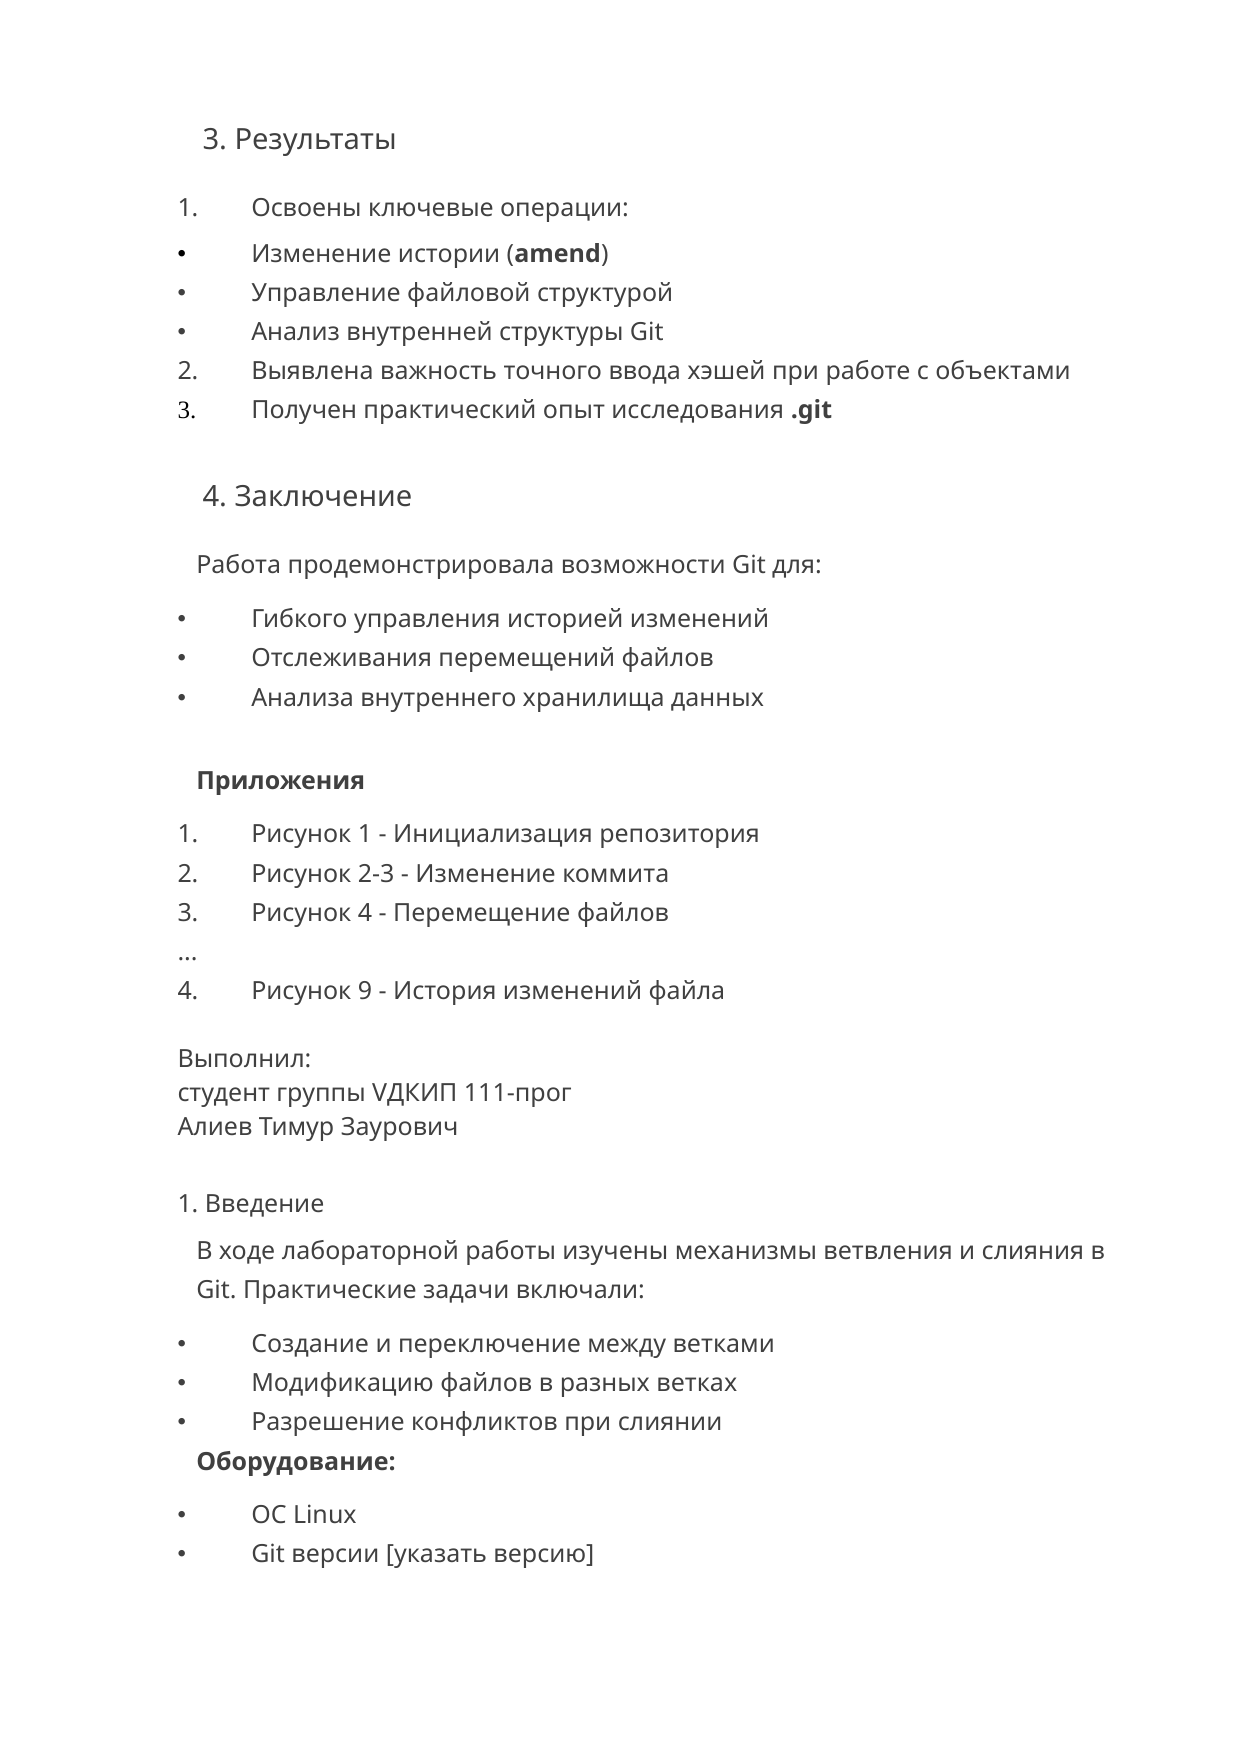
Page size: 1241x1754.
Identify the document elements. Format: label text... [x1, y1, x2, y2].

list Освоены ключевые операции: [177, 190, 1152, 224]
list Управление файловой структурой [177, 275, 1152, 309]
list Анализа внутреннего хранилища данных [177, 679, 1152, 713]
text Работа продемонстрировала возможности Git для: [196, 547, 1152, 581]
list Рисунок 1 - Инициализация репозитория [177, 816, 1152, 850]
list Гибкого управления историей изменений [177, 601, 1152, 635]
list Получен практический опыт исследования .git [177, 392, 1152, 426]
list Анализ внутренней структуры Git [177, 314, 1152, 348]
text В ходе лабораторной работы изучены механизмы ветвления и слияния в Git. Практические задачи включали: [196, 1233, 1152, 1306]
list Рисунок 9 - История изменений файла [177, 973, 1152, 1007]
subtitle 3. Результаты [202, 118, 1152, 158]
list Создание и переключение между ветками [177, 1326, 1152, 1360]
list Git версии [указать версию] [177, 1536, 1152, 1570]
subtitle 1. Введение [177, 1186, 1152, 1220]
list Рисунок 2-3 - Изменение коммита [177, 855, 1152, 889]
list Модификацию файлов в разных ветках [177, 1365, 1152, 1399]
subtitle 4. Заключение [202, 475, 1152, 515]
text Оборудование: [196, 1443, 1152, 1477]
list Разрешение конфликтов при слиянии [177, 1404, 1152, 1438]
text Выполнил: студент группы VДКИП 111-прог Алиев Тимур Заурович [177, 1041, 1152, 1143]
list Отслеживания перемещений файлов [177, 640, 1152, 674]
list ОС Linux [177, 1497, 1152, 1531]
list Выявлена важность точного ввода хэшей при работе с объектами [177, 353, 1152, 387]
list Изменение истории (amend) [177, 236, 1152, 269]
list Рисунок 4 - Перемещение файлов ... [177, 894, 1152, 968]
text Приложения [196, 762, 1152, 796]
